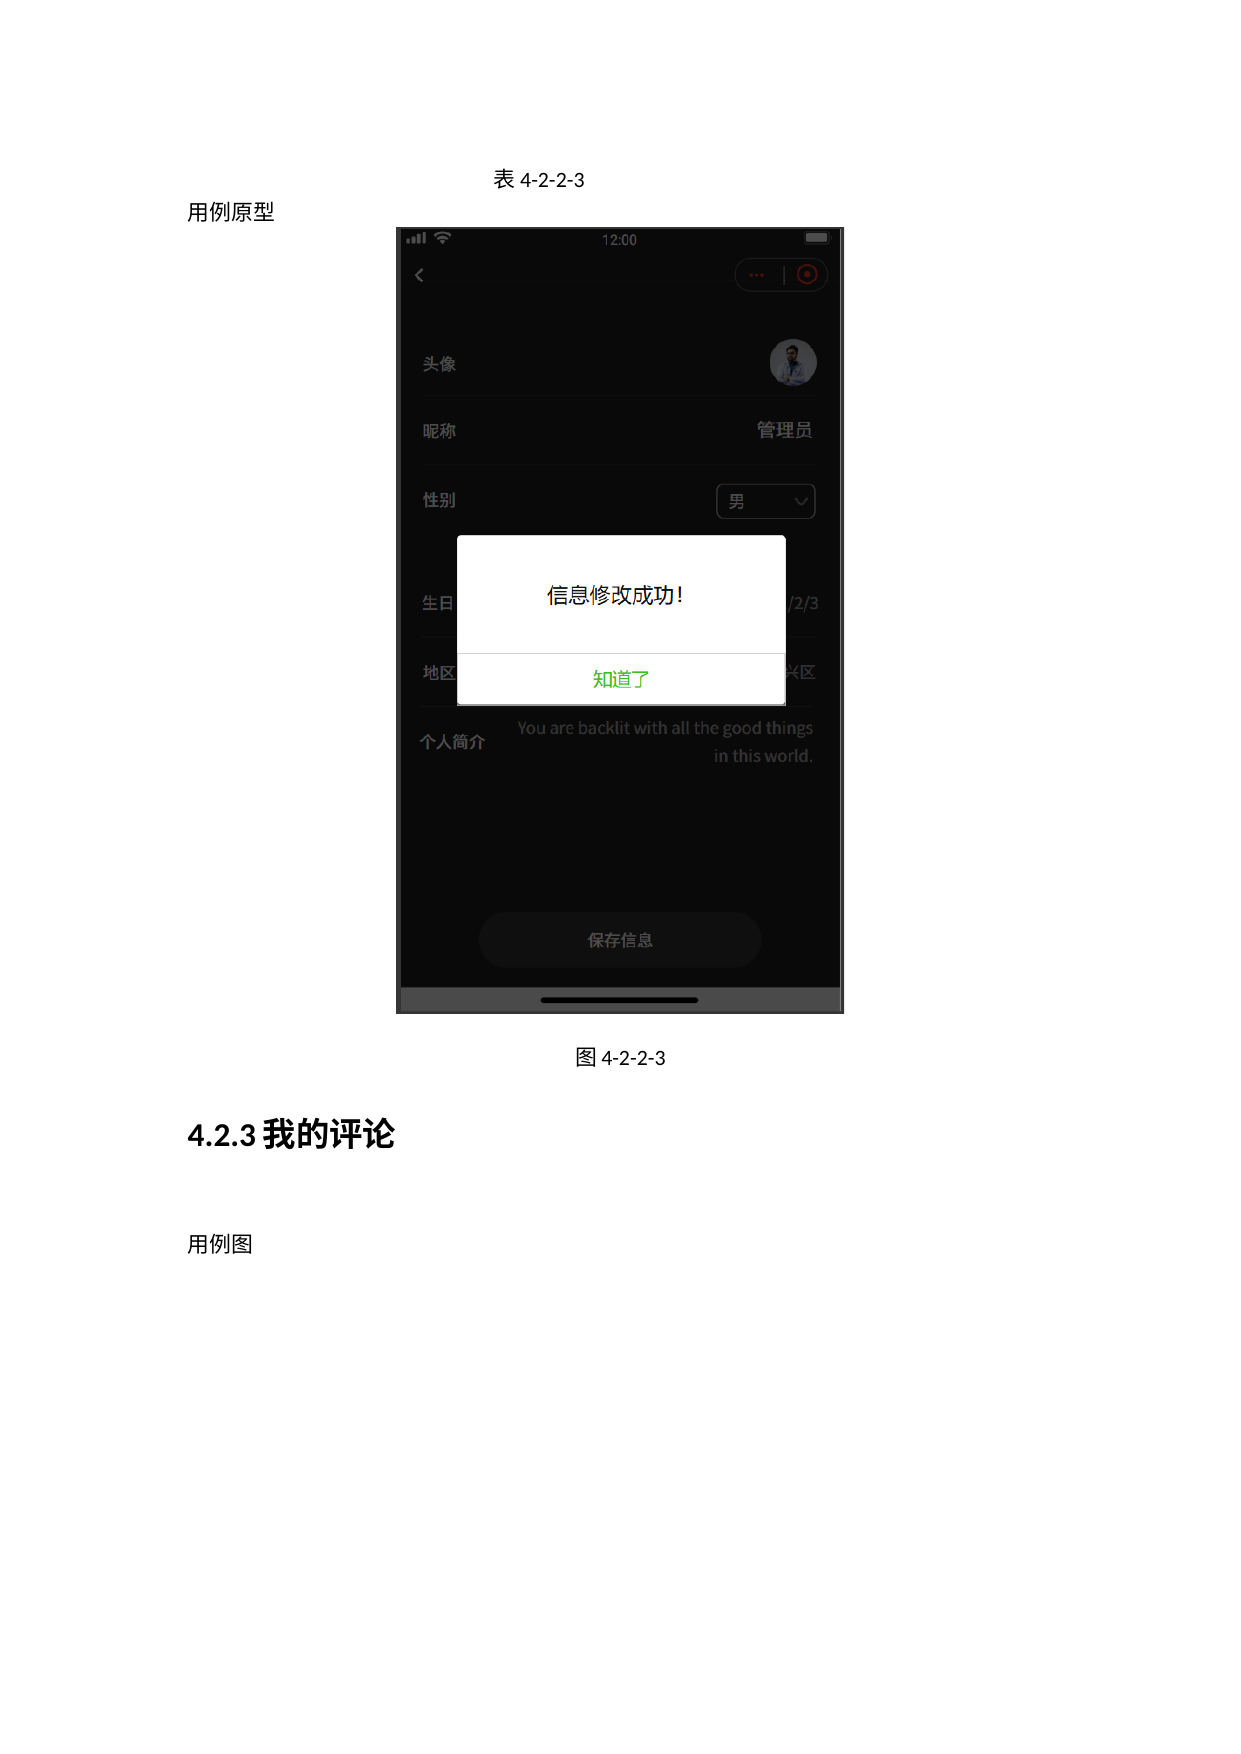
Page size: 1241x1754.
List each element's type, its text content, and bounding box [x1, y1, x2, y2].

picture [396, 227, 845, 1014]
text 图4-2-2-3 [187, 1039, 1053, 1072]
list 用例原型 [187, 194, 1053, 227]
text 用例图 [187, 1226, 1053, 1259]
subtitle 4.2.3我的评论 [187, 1099, 1053, 1164]
text 表4-2-2-3 [450, 162, 1053, 194]
